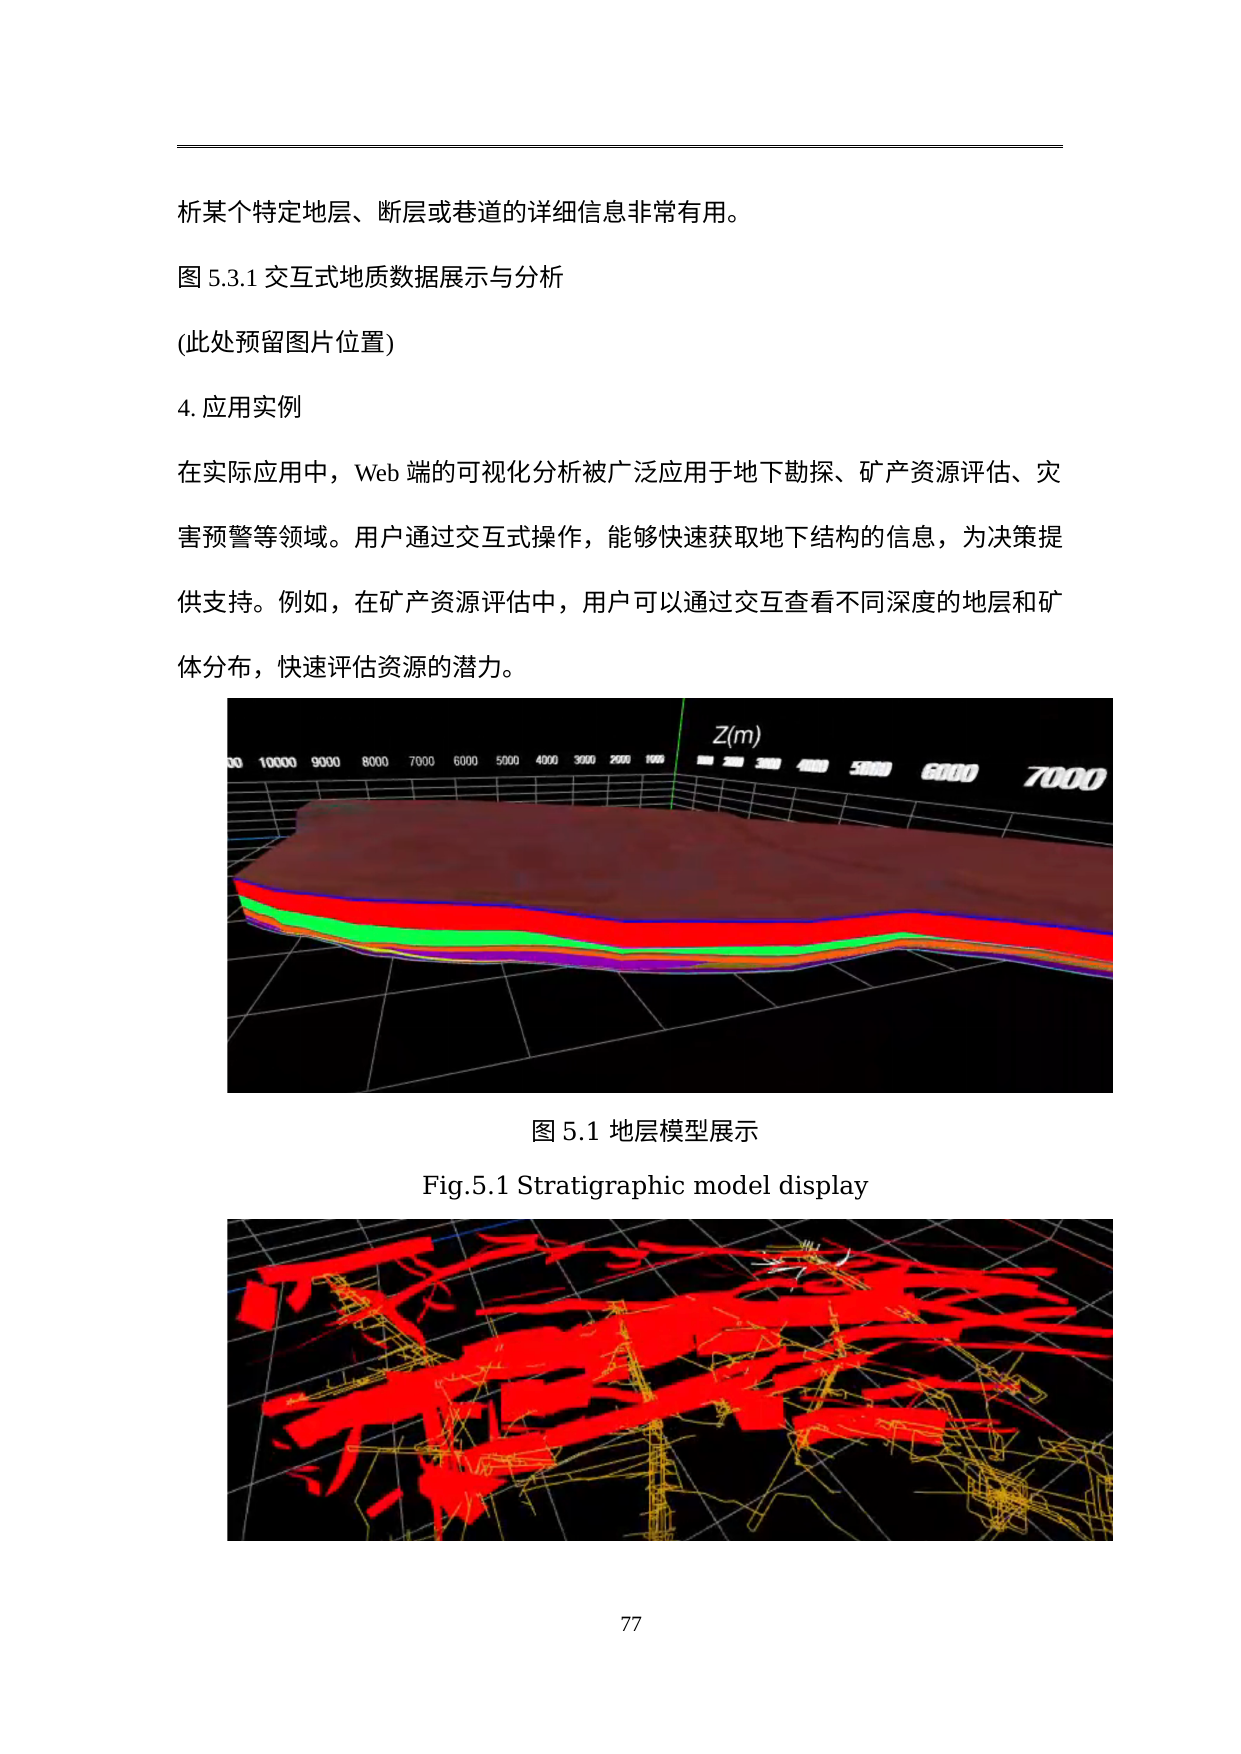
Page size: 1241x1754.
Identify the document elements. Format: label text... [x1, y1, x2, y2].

text 图 5.3.1 交互式地质数据展示与分析 [177, 243, 1063, 308]
text 图 5.1 地层模型展示 [177, 1112, 1063, 1148]
text Fig.5.1 Stratigraphic model display [177, 1169, 1063, 1199]
picture [227, 1219, 1113, 1541]
text 在实际应用中，Web 端的可视化分析被广泛应用于地下勘探、矿产资源评估、灾害预警等领域。用户通过交互式操作，能够快速获取地下结构的信息，为决策提供支持。例如，在矿产资源评估中，用户可以通过交互查看不同深度的地层和矿体分布，快速评估资源的潜力。 [177, 438, 1063, 698]
text (此处预留图片位置) [177, 308, 1063, 373]
picture [227, 698, 1113, 1093]
text 4. 应用实例 [177, 373, 1063, 438]
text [177, 178, 1063, 243]
